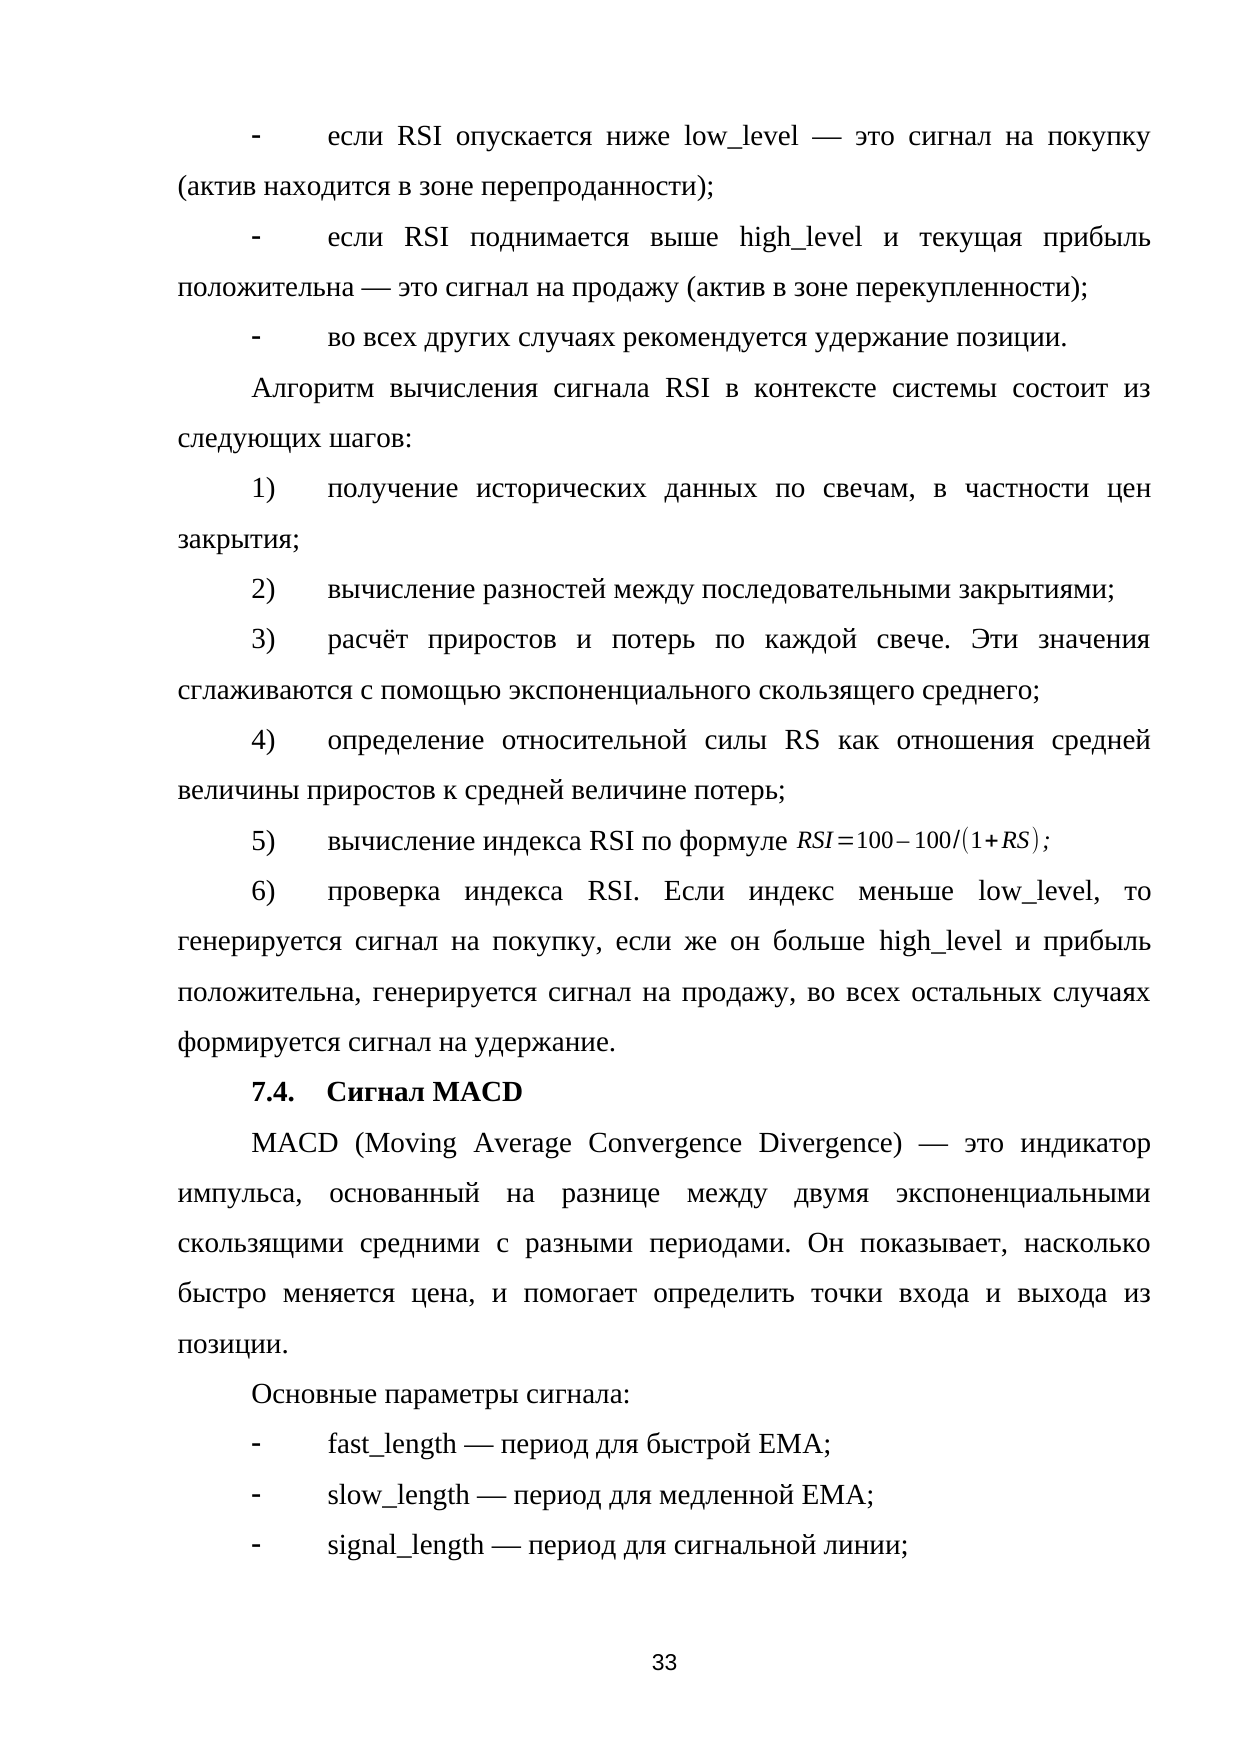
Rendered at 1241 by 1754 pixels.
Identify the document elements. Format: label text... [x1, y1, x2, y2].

text MACD (Moving Average Convergence Divergence) — это индикатор импульса, основанный на разнице между двумя экспоненциальными скользящими средними с разными периодами. Он показывает, насколько быстро меняется цена, и помогает определить точки входа и выхода из позиции. [177, 1125, 1152, 1359]
text Алгоритм вычисления сигнала RSI в контексте системы состоит из следующих шагов: [177, 370, 1152, 454]
list вычисление индекса RSI по формуле [177, 823, 1152, 856]
list во всех других случаях рекомендуется удержание позиции. [177, 319, 1152, 353]
list получение исторических данных по свечам, в частности цен закрытия; [177, 471, 1152, 554]
list определение относительной силы RS как отношения средней величины приростов к средней величине потерь; [177, 722, 1152, 806]
list fast_length — период для быстрой EMA; [177, 1427, 1152, 1460]
list проверка индекса RSI. Если индекс меньше low_level, то генерируется сигнал на покупку, если же он больше high_level и прибыль положительна, генерируется сигнал на продажу, во всех остальных случаях формируется сигнал на удержание. [177, 873, 1152, 1058]
list расчёт приростов и потерь по каждой свече. Эти значения сглаживаются с помощью экспоненциального скользящего среднего; [177, 622, 1152, 705]
text Основные параметры сигнала: [177, 1376, 1152, 1410]
list если RSI поднимается выше high_level и текущая прибыль положительна — это сигнал на продажу (актив в зоне перекупленности); [177, 219, 1152, 303]
list slow_length — период для медленной EMA; [177, 1477, 1152, 1511]
list signal_length — период для сигнальной линии; [177, 1527, 1152, 1561]
list Сигнал MACD [251, 1074, 1152, 1108]
list если RSI опускается ниже low_level — это сигнал на покупку (актив находится в зоне перепроданности); [177, 118, 1152, 202]
list вычисление разностей между последовательными закрытиями; [177, 571, 1152, 605]
